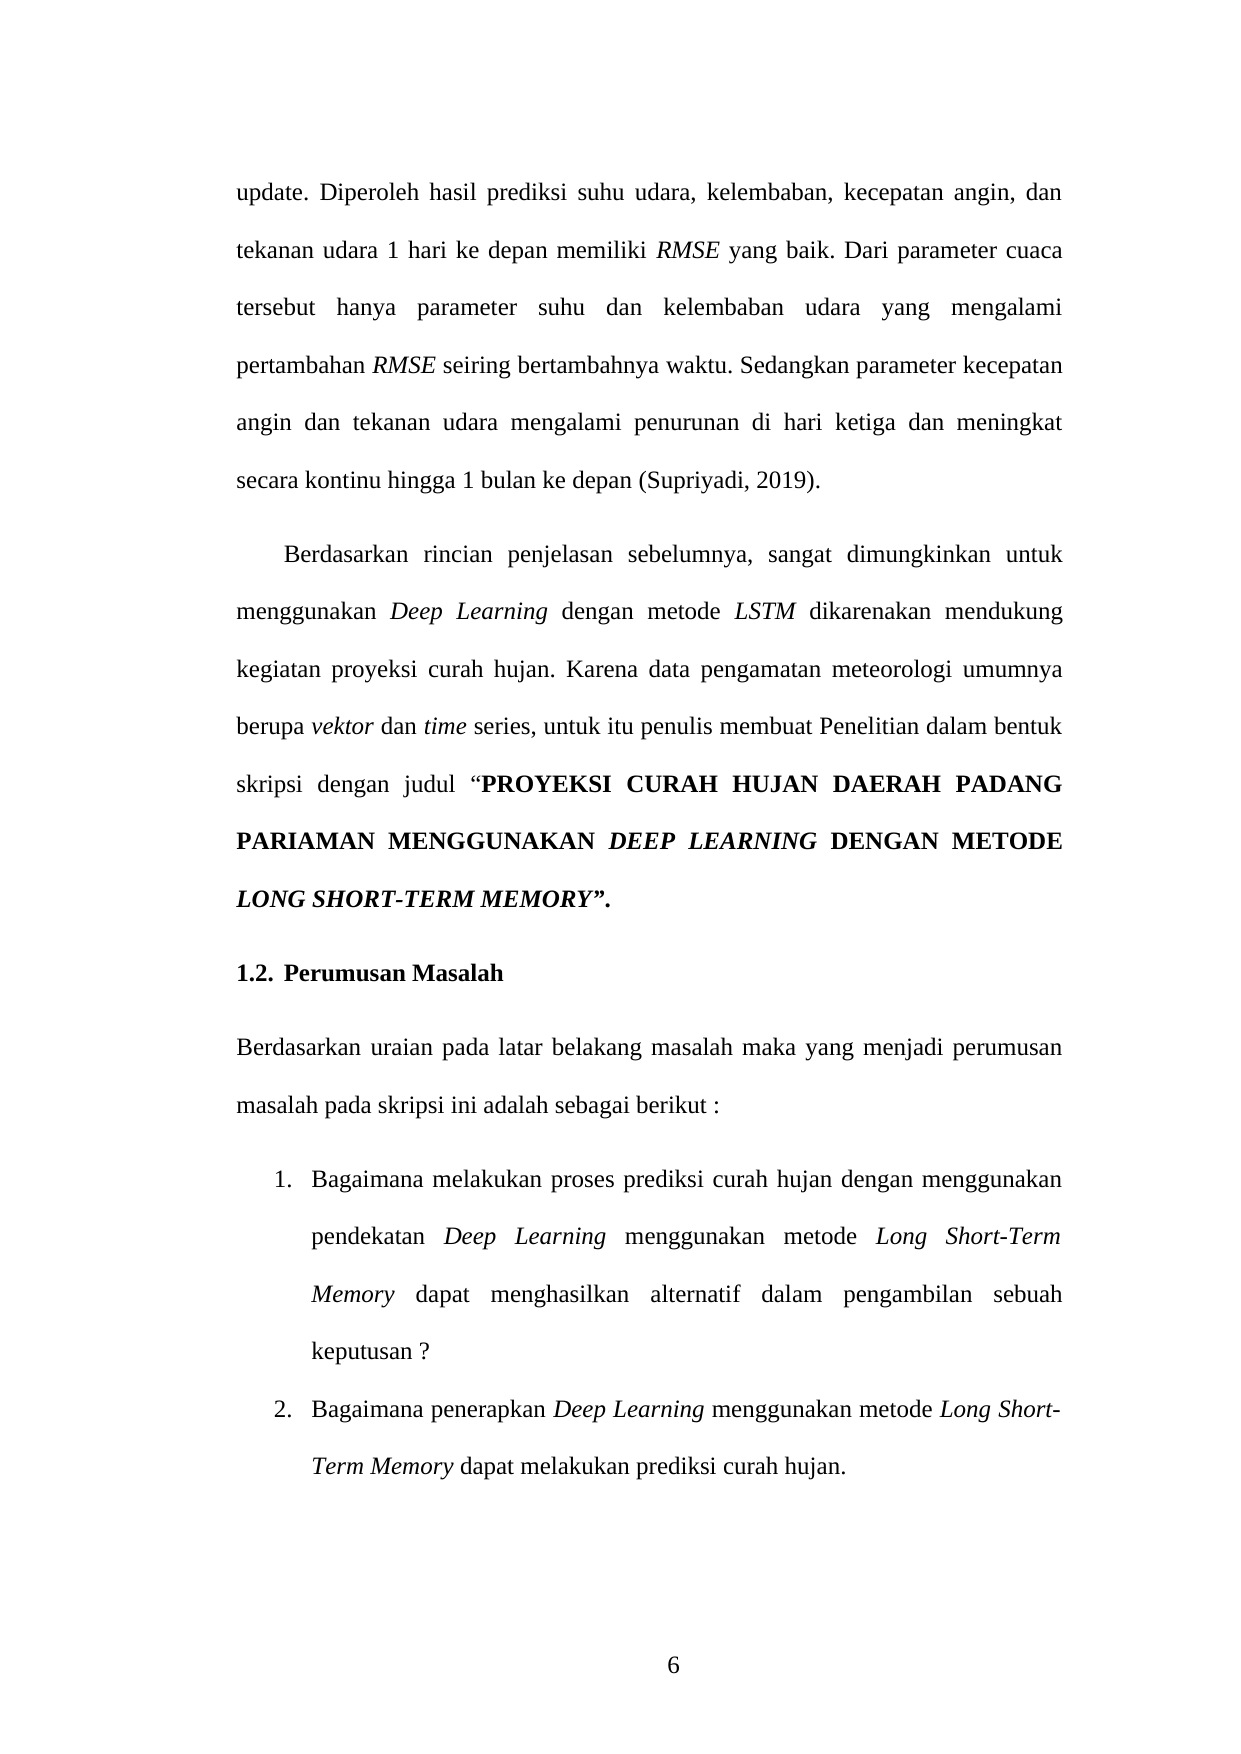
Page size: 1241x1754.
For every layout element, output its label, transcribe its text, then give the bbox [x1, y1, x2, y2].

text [236, 177, 1063, 493]
text Berdasarkan rincian penjelasan sebelumnya, sangat dimungkinkan untuk menggunakan Deep Learning dengan metode LSTM dikarenakan mendukung kegiatan proyeksi curah hujan. Karena data pengamatan meteorologi umumnya berupa vektor dan time series, untuk itu penulis membuat Penelitian dalam bentuk skripsi dengan judul “PROYEKSI CURAH HUJAN DAERAH PADANG PARIAMAN MENGGUNAKAN DEEP LEARNING DENGAN METODE LONG SHORT-TERM MEMORY”. [236, 539, 1063, 913]
list Bagaimana penerapkan Deep Learning menggunakan metode Long Short-Term Memory dapat melakukan prediksi curah hujan. [274, 1394, 1063, 1480]
text Berdasarkan uraian pada latar belakang masalah maka yang menjadi perumusan masalah pada skripsi ini adalah sebagai berikut : [236, 1032, 1063, 1118]
list Bagaimana melakukan proses prediksi curah hujan dengan menggunakan pendekatan Deep Learning menggunakan metode Long Short-Term Memory dapat menghasilkan alternatif dalam pengambilan sebuah keputusan ? [274, 1164, 1063, 1365]
subtitle Perumusan Masalah [236, 958, 1063, 987]
